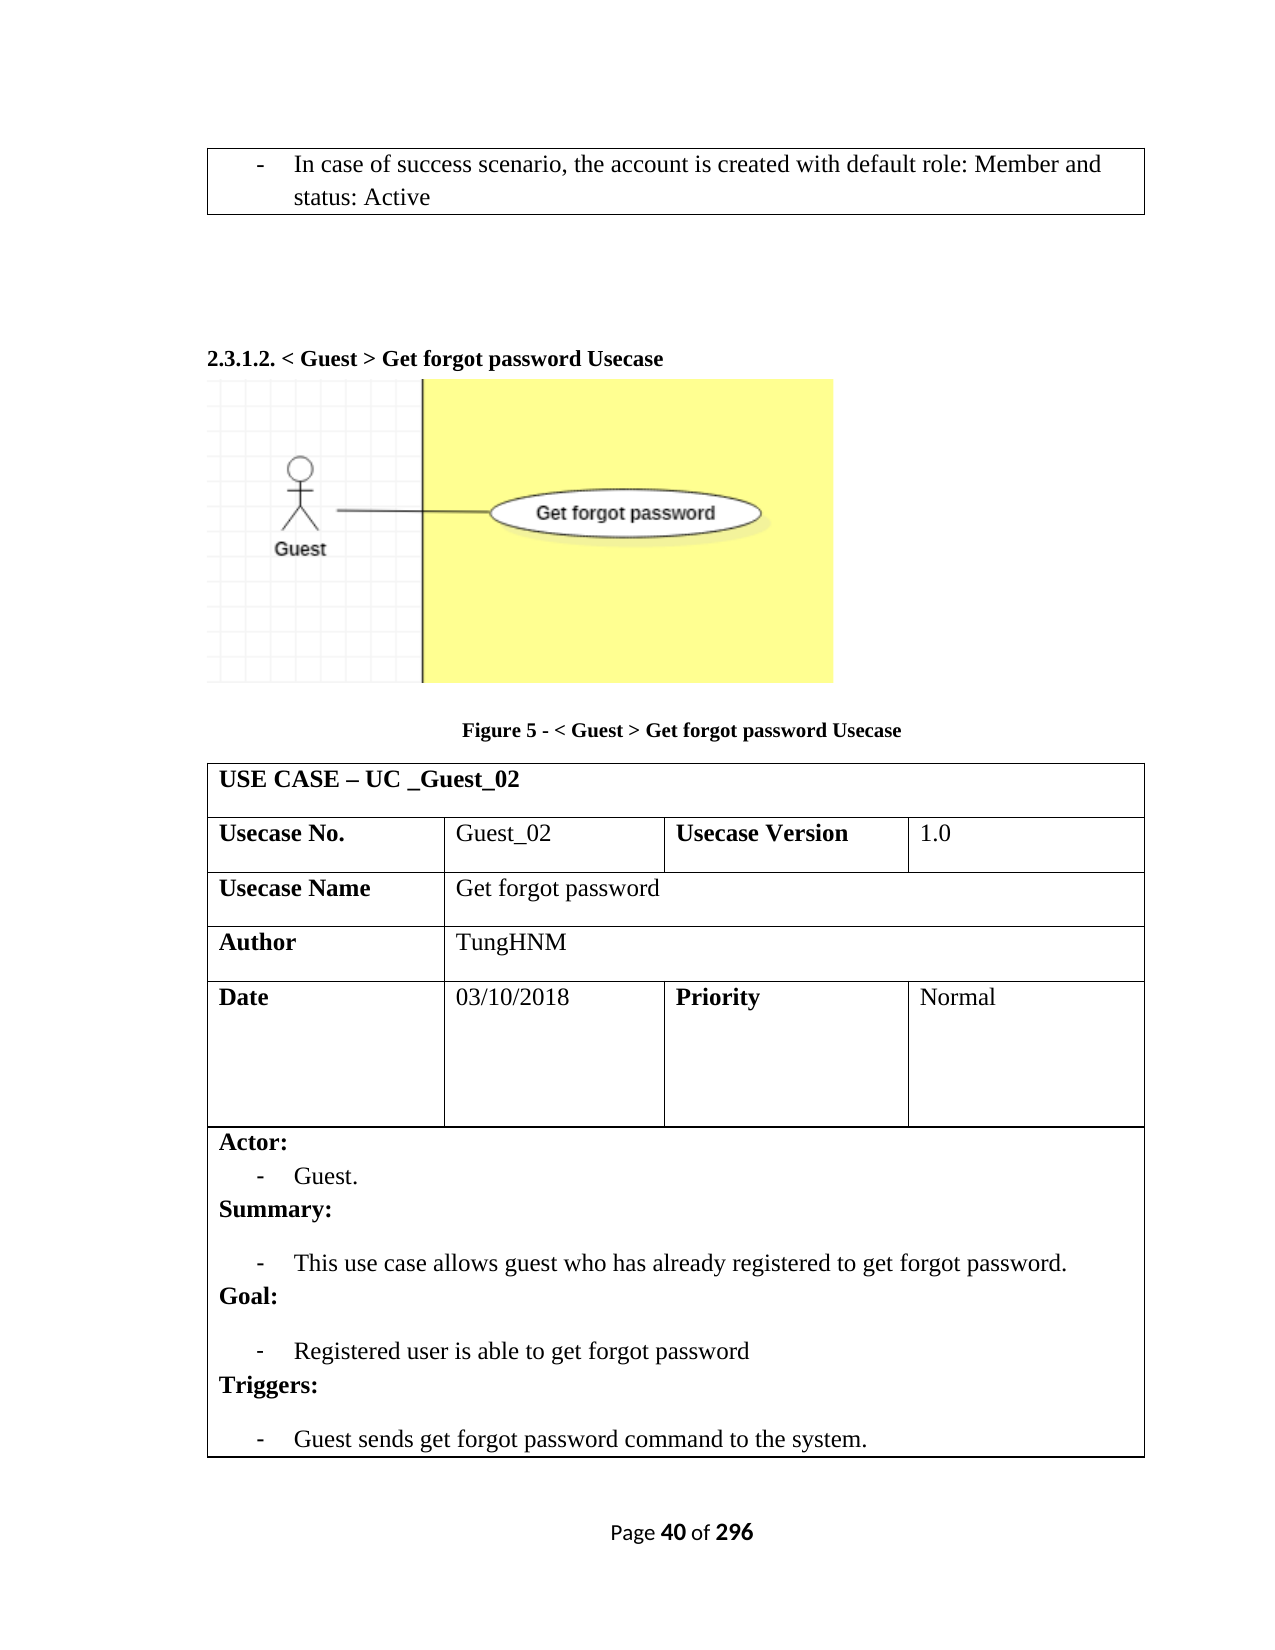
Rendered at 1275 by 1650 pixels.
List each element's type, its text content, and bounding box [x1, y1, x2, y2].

table_cell Get forgot password [445, 873, 1144, 926]
table_header USE CASE – UC _Guest_02 [208, 764, 1144, 817]
table_cell 1.0 [909, 818, 1144, 872]
table_cell Author [208, 927, 444, 981]
table_cell TungHNM [445, 927, 1144, 981]
table_cell Normal [909, 982, 1144, 1126]
table_cell Usecase No. [208, 818, 444, 872]
table_cell Usecase Name [208, 873, 444, 926]
table_cell 03/10/2018 [445, 982, 664, 1126]
text Figure 5 - < Guest > Get forgot password Usecase [207, 718, 1157, 742]
table_cell Priority [665, 982, 908, 1126]
table_cell Guest_02 [445, 818, 664, 872]
table_cell Date [208, 982, 444, 1126]
picture [206, 379, 834, 683]
table_cell Usecase Version [665, 818, 908, 872]
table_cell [208, 149, 1144, 214]
subtitle 2.3.1.2. < Guest > Get forgot password Usecase [207, 345, 1157, 372]
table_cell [208, 1128, 1144, 1456]
